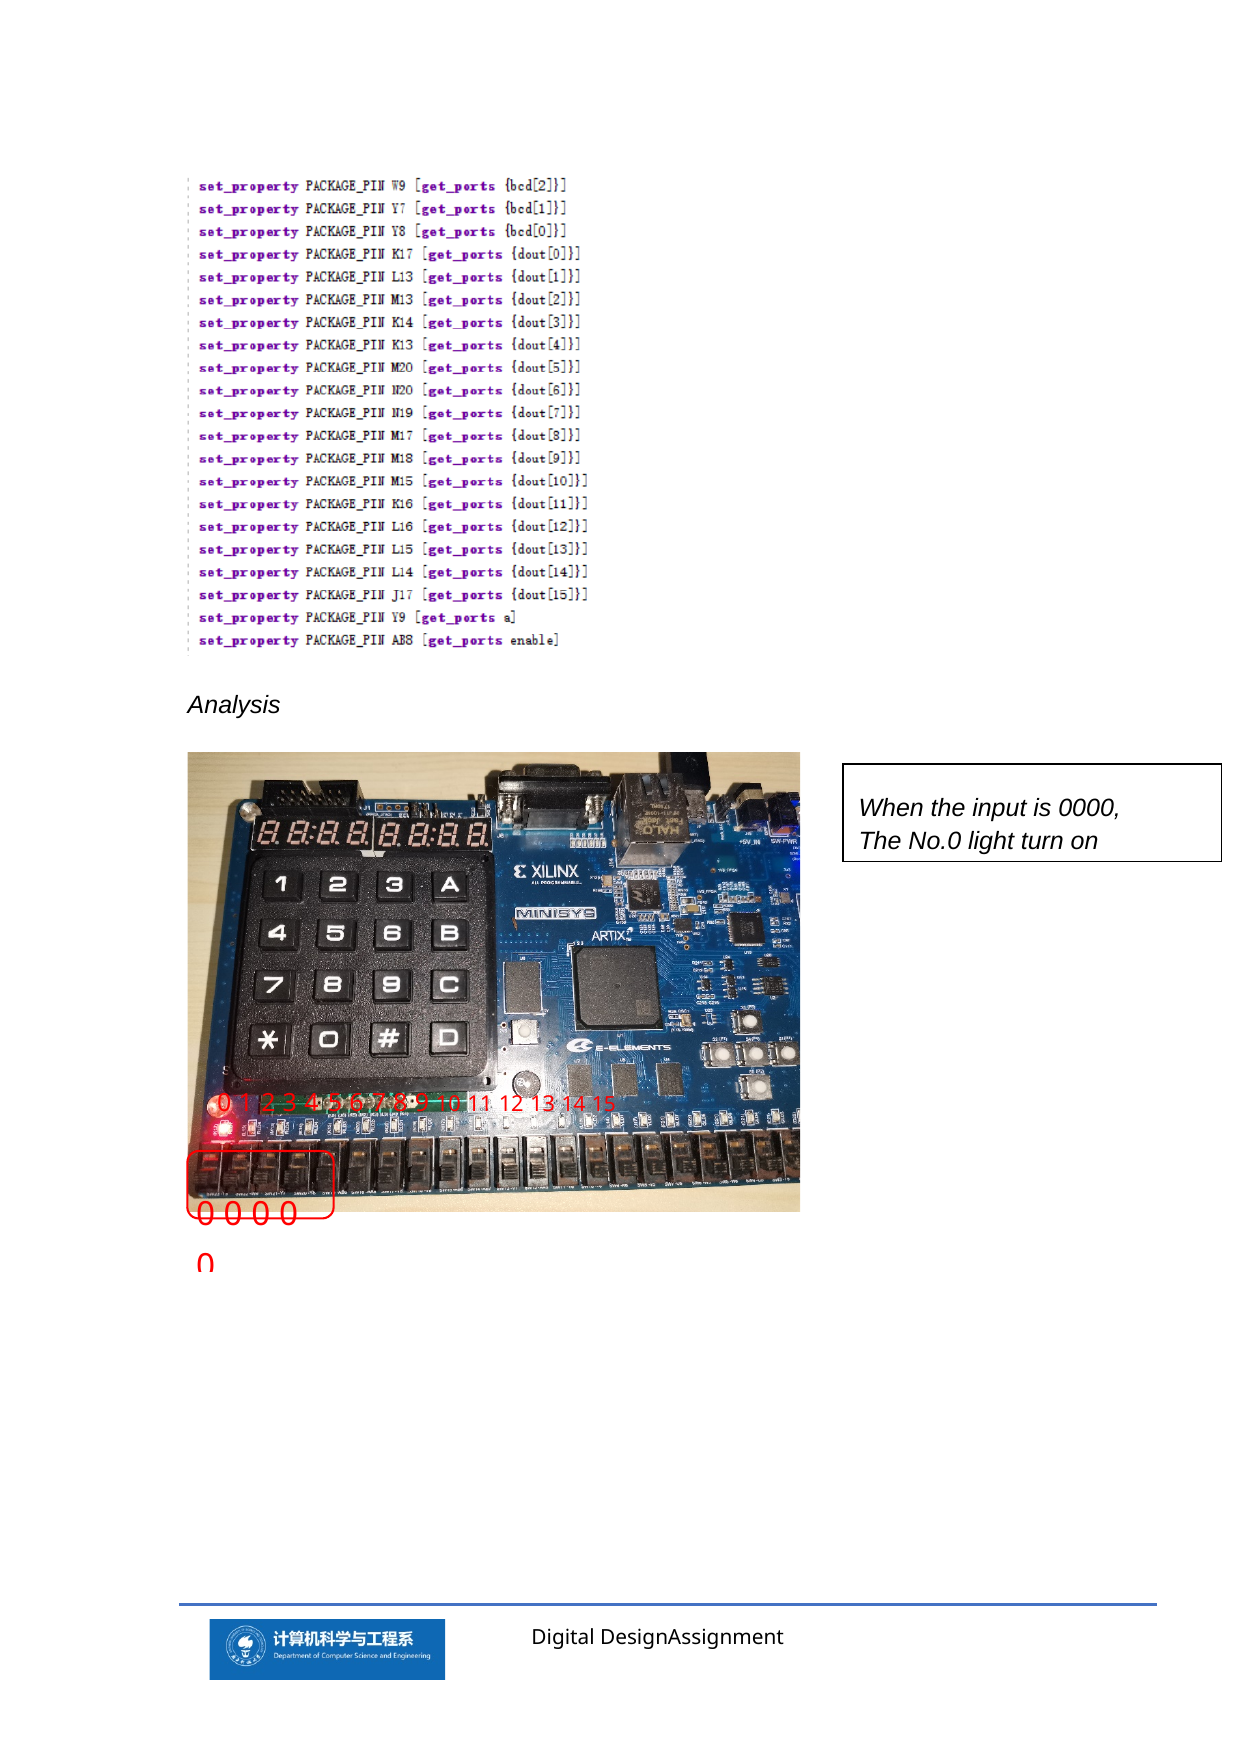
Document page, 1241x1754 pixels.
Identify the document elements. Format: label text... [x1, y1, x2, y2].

text Analysis [187, 683, 1138, 727]
picture [201, 1203, 210, 1212]
picture [189, 1152, 332, 1212]
picture [187, 752, 800, 1212]
picture [228, 1203, 237, 1212]
picture [187, 175, 1137, 656]
picture [209, 1619, 446, 1680]
picture [284, 1203, 293, 1212]
picture [256, 1203, 265, 1212]
